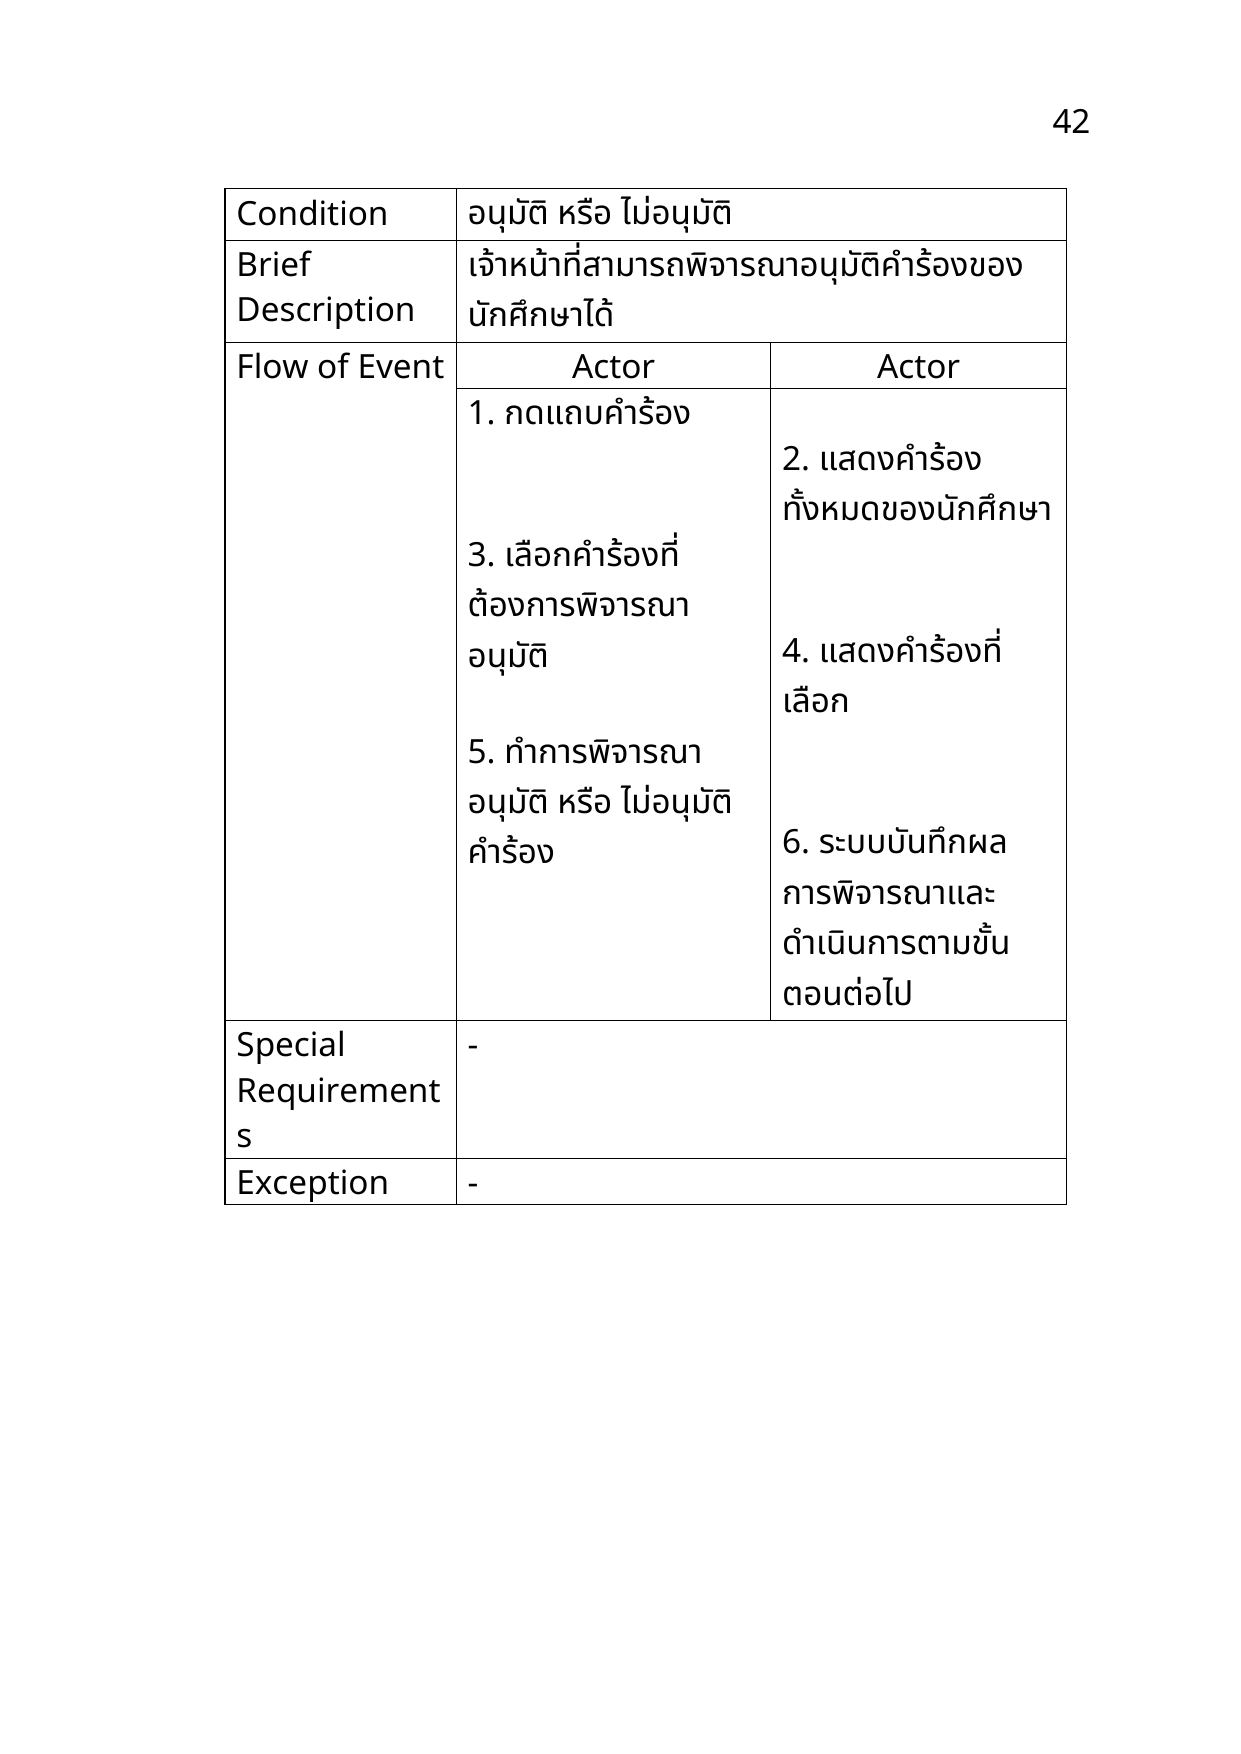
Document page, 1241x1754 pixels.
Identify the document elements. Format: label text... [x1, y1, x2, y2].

table_cell 2. แสดงคำร้องทั้งหมดของนักศึกษา 4. แสดงคำร้องที่เลือก 6. ระบบบันทึกผลการพิจารณาและดำเนินการตามขั้นตอนต่อไป [771, 389, 1066, 1020]
table_cell - [457, 1021, 1066, 1157]
table_cell Special Requirements [226, 1021, 456, 1157]
table_cell Actor [771, 343, 1066, 388]
table_cell Post-Condition [226, 189, 456, 240]
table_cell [457, 189, 1066, 240]
table_cell - [457, 1159, 1066, 1204]
table_cell Actor [457, 343, 770, 388]
table_cell Exception [226, 1159, 456, 1204]
table_cell Flow of Event [226, 343, 456, 1020]
table_cell Brief Description [226, 241, 456, 342]
table_cell เจ้าหน้าที่สามารถพิจารณาอนุมัติคำร้องของนักศึกษาได้ [457, 241, 1066, 342]
table_cell 1. กดแถบคำร้อง 3. เลือกคำร้องที่ต้องการพิจารณาอนุมัติ 5. ทำการพิจารณาอนุมัติ หรือ ไม่อนุมัติคำร้อง [457, 389, 770, 1020]
